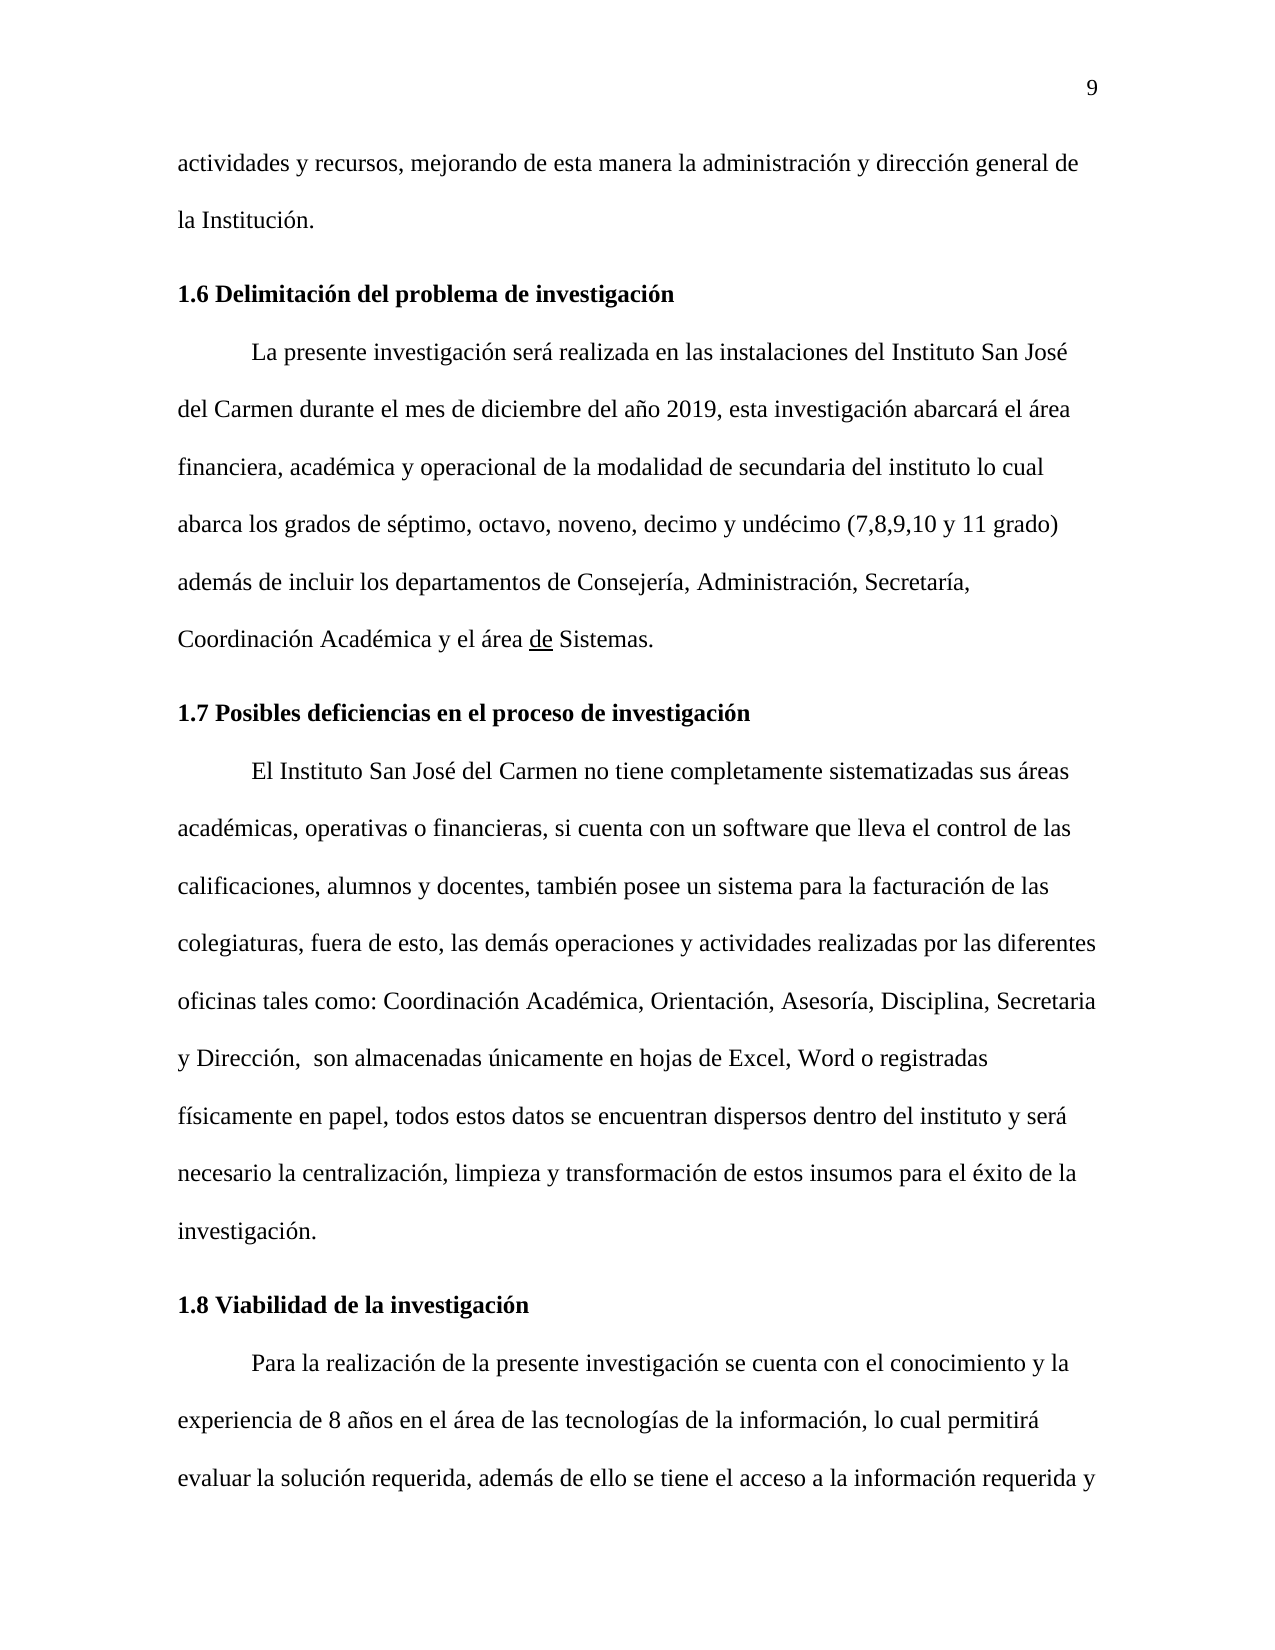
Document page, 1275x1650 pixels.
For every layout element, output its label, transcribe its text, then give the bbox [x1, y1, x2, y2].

subtitle 1.8 Viabilidad de la investigación [177, 1290, 1098, 1319]
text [177, 148, 1098, 234]
subtitle 1.7 Posibles deficiencias en el proceso de investigación [177, 698, 1098, 727]
text La presente investigación será realizada en las instalaciones del Instituto San José del Carmen durante el mes de diciembre del año 2019, esta investigación abarcará el área financiera, académica y operacional de la modalidad de secundaria del instituto lo cual abarca los grados de séptimo, octavo, noveno, decimo y undécimo (7,8,9,10 y 11 grado) además de incluir los departamentos de Consejería, Administración, Secretaría, Coordinación Académica y el área de Sistemas. [177, 337, 1098, 653]
subtitle 1.6 Delimitación del problema de investigación [177, 279, 1098, 308]
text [177, 1348, 1098, 1491]
text El Instituto San José del Carmen no tiene completamente sistematizadas sus áreas académicas, operativas o financieras, si cuenta con un software que lleva el control de las calificaciones, alumnos y docentes, también posee un sistema para la facturación de las colegiaturas, fuera de esto, las demás operaciones y actividades realizadas por las diferentes oficinas tales como: Coordinación Académica, Orientación, Asesoría, Disciplina, Secretaria y Dirección, son almacenadas únicamente en hojas de Excel, Word o registradas físicamente en papel, todos estos datos se encuentran dispersos dentro del instituto y será necesario la centralización, limpieza y transformación de estos insumos para el éxito de la investigación. [177, 756, 1098, 1245]
